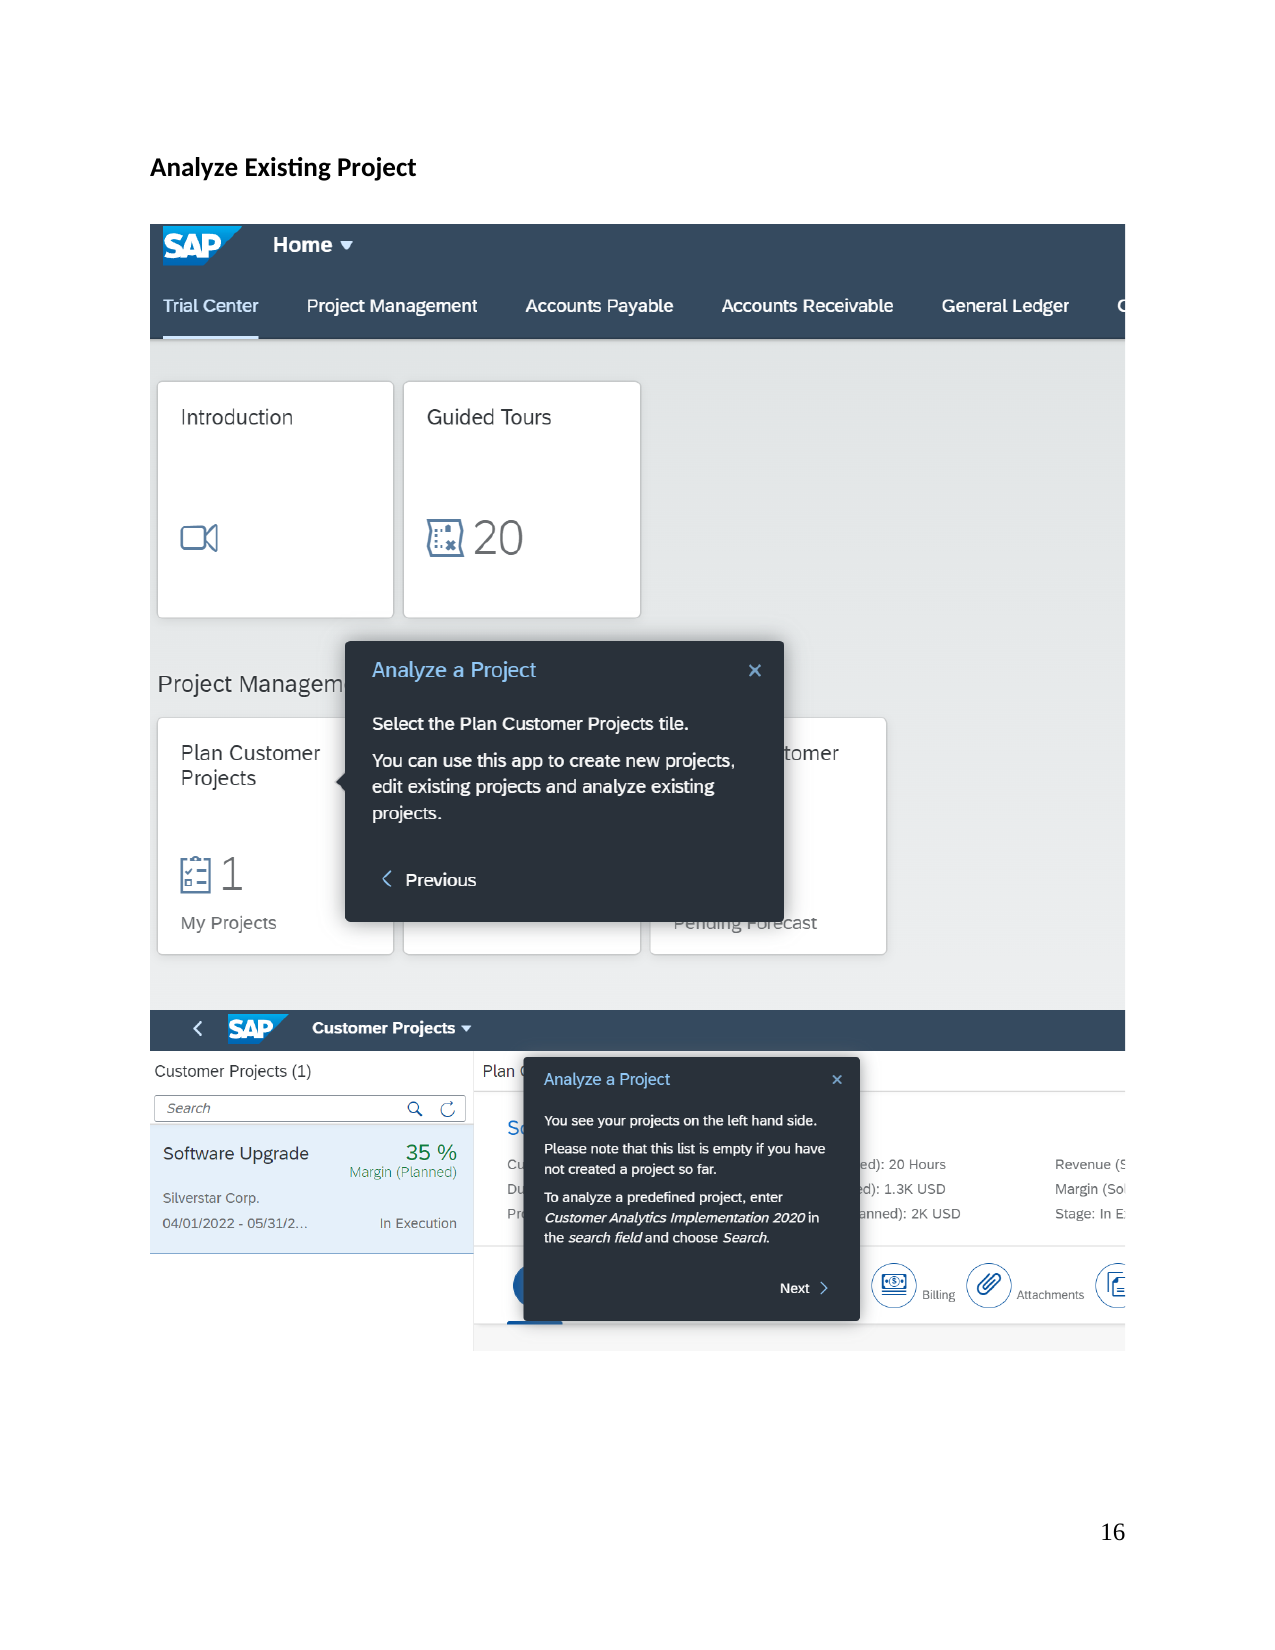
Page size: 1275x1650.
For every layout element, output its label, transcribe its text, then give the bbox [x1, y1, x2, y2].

subtitle Analyze Existing Project [150, 150, 1125, 183]
picture [150, 224, 1125, 1351]
